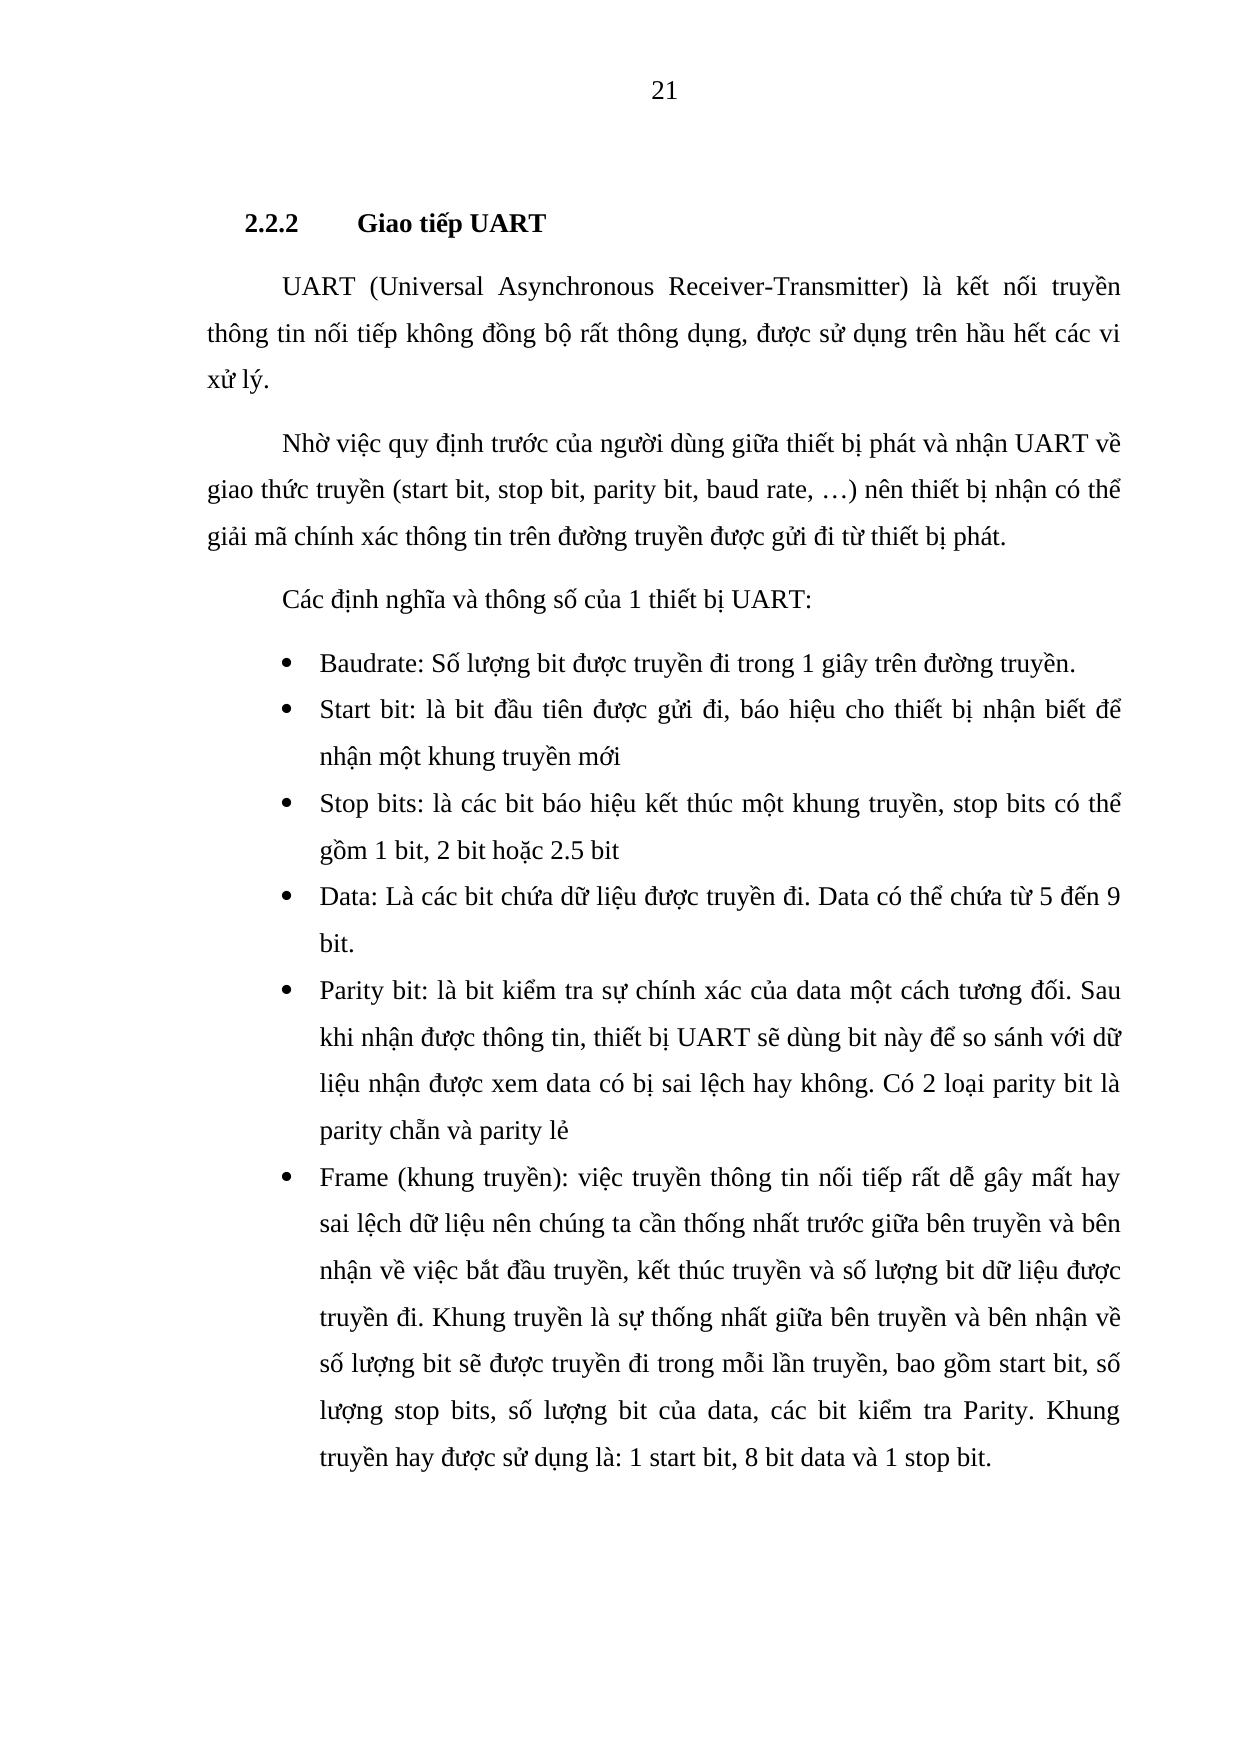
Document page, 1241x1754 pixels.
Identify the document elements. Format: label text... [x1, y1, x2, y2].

text Các định nghĩa và thông số của 1 thiết bị UART: [207, 583, 1122, 614]
list Parity bit: là bit kiểm tra sự chính xác của data một cách tương đối. Sau khi nhận được thông tin, thiết bị UART sẽ dùng bit này để so sánh với dữ liệu nhận được xem data có bị sai lệch hay không. Có 2 loại parity bit là parity chẵn và parity lẻ [282, 974, 1122, 1145]
text UART (Universal Asynchronous Receiver-Transmitter) là kết nối truyền thông tin nối tiếp không đồng bộ rất thông dụng, được sử dụng trên hầu hết các vi xử lý. [207, 270, 1122, 394]
list Baudrate: Số lượng bit được truyền đi trong 1 giây trên đường truyền. [282, 647, 1122, 678]
list Frame (khung truyền): việc truyền thông tin nối tiếp rất dễ gây mất hay sai lệch dữ liệu nên chúng ta cần thống nhất trước giữa bên truyền và bên nhận về việc bắt đầu truyền, kết thúc truyền và số lượng bit dữ liệu được truyền đi. Khung truyền là sự thống nhất giữa bên truyền và bên nhận về số lượng bit sẽ được truyền đi trong mỗi lần truyền, bao gồm start bit, số lượng stop bits, số lượng bit của data, các bit kiểm tra Parity. Khung truyền hay được sử dụng là: 1 start bit, 8 bit data và 1 stop bit. [282, 1161, 1122, 1472]
list Giao tiếp UART [244, 207, 1122, 238]
list Stop bits: là các bit báo hiệu kết thúc một khung truyền, stop bits có thể gồm 1 bit, 2 bit hoặc 2.5 bit [282, 787, 1122, 865]
list Start bit: là bit đầu tiên được gửi đi, báo hiệu cho thiết bị nhận biết để nhận một khung truyền mới [282, 694, 1122, 772]
text Nhờ việc quy định trước của người dùng giữa thiết bị phát và nhận UART về giao thức truyền (start bit, stop bit, parity bit, baud rate, …) nên thiết bị nhận có thể giải mã chính xác thông tin trên đường truyền được gửi đi từ thiết bị phát. [207, 427, 1122, 551]
list Data: Là các bit chứa dữ liệu được truyền đi. Data có thể chứa từ 5 đến 9 bit. [282, 881, 1122, 958]
